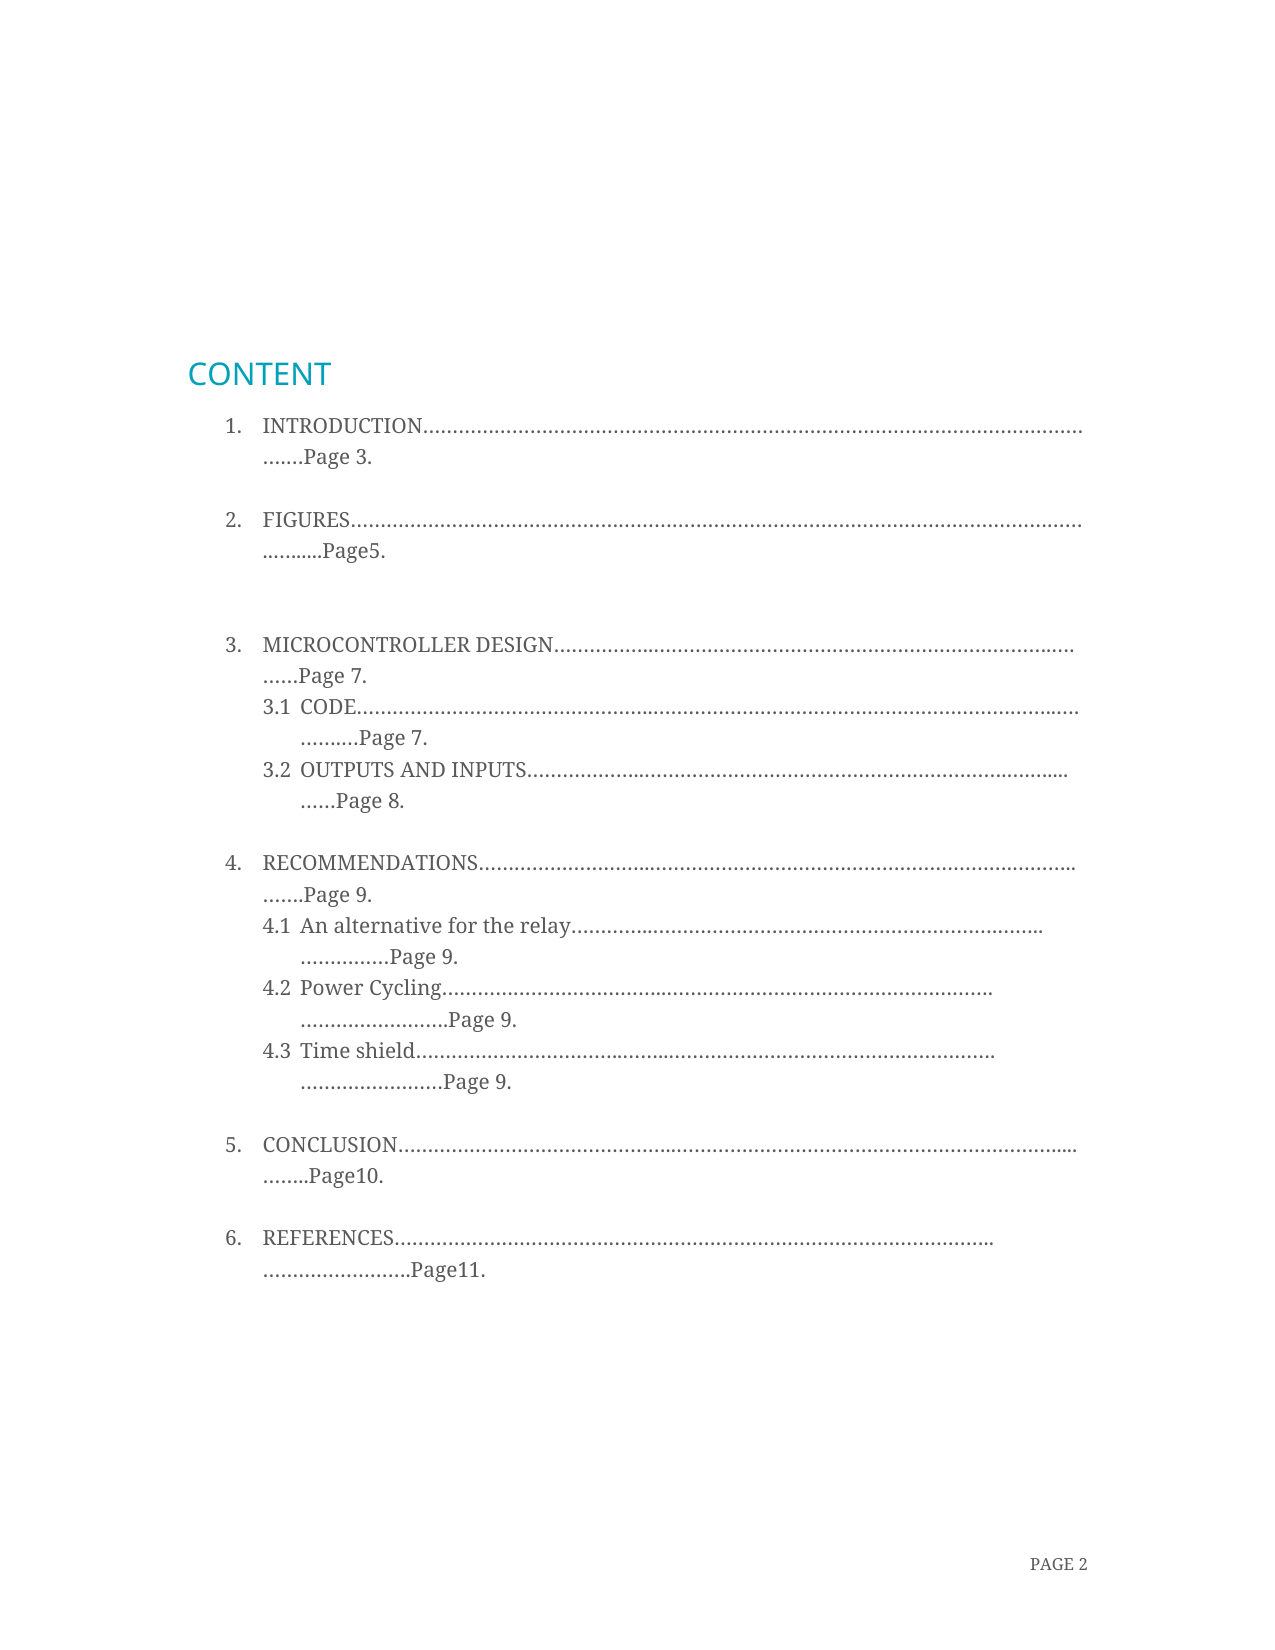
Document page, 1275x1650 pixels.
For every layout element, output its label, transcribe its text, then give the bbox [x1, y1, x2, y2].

list OUTPUTS AND INPUTS………………..…………………………………………………….….…....……Page 8. [262, 755, 1087, 814]
list CODE…………………………………………..…………………………………………………………..….…….…Page 7. [262, 692, 1087, 752]
list MICROCONTROLLER DESIGN……………..………………………………………………………….….……Page 7. [225, 630, 1087, 689]
list RECOMMENDATIONS………………………..…………………………………………………….………..…….Page 9. [225, 848, 1087, 908]
list FIGURES……………………………………………………………………………………………………………..…......Page5. [225, 505, 1087, 564]
list INTRODUCTION…………………………………………………………………………………………………….…Page 3. [225, 411, 1087, 471]
list Power Cycling………………………………..……………………………………………….…………………….Page 9. [262, 973, 1087, 1033]
list CONCLUSION………………………………………..……………………………………………………….....……..Page10. [225, 1130, 1087, 1189]
subtitle CONTENT [187, 352, 1087, 394]
list REFERENCES………………………………………………………………………………………..…………………….Page11. [225, 1223, 1087, 1283]
list An alternative for the relay…………..………………………………………………….……..……………Page 9. [262, 911, 1087, 971]
list Time shield……………………………..……..……………………………………………….……………………Page 9. [262, 1036, 1087, 1096]
